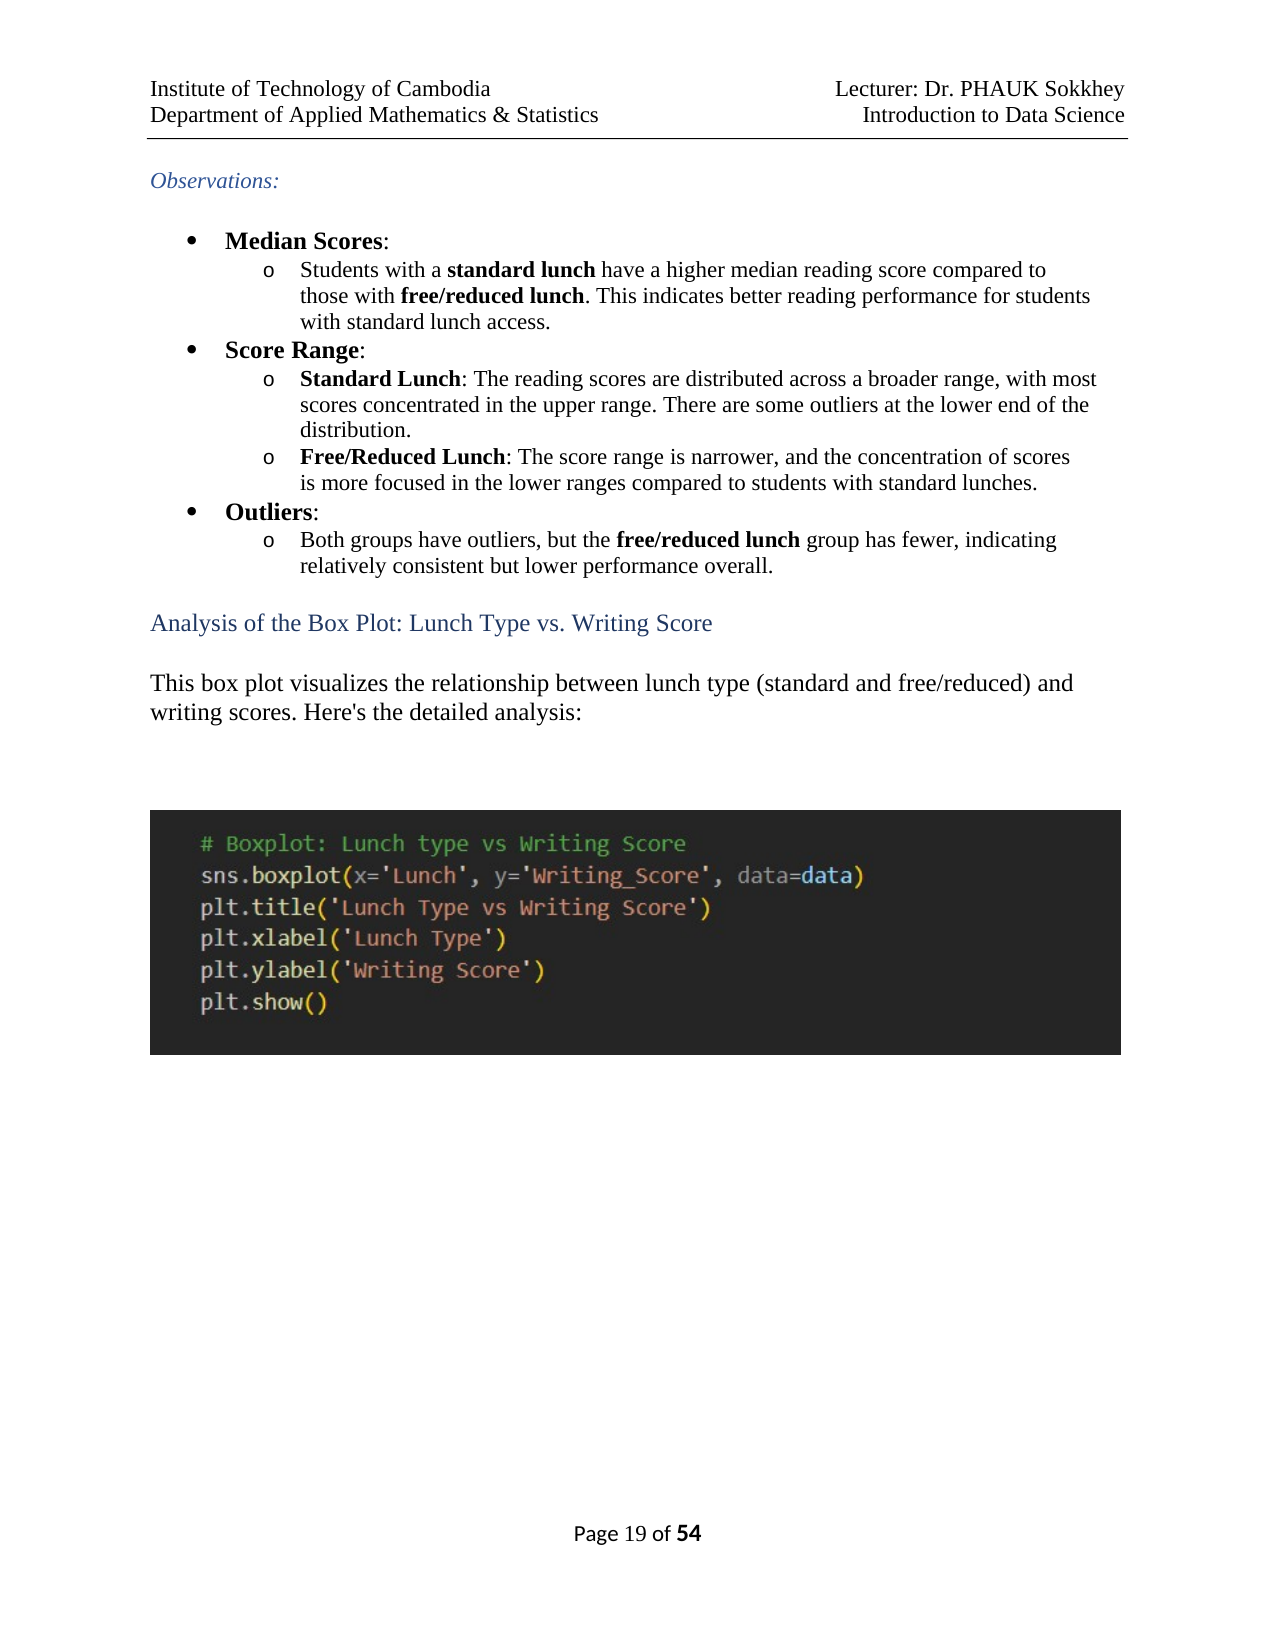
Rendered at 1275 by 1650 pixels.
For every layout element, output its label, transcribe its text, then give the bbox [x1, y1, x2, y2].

list Both groups have outliers, but the free/reduced lunch group has fewer, indicating relatively consistent but lower performance overall. [262, 527, 1057, 578]
picture [150, 810, 1121, 1055]
subtitle Outliers: [187, 496, 1189, 526]
subtitle Median Scores: [187, 225, 1189, 255]
subtitle Score Range: [187, 334, 1189, 365]
text Analysis of the Box Plot: Lunch Type vs. Writing Score [150, 608, 1189, 637]
list Students with a standard lunch have a higher median reading score compared to those with free/reduced lunch. This indicates better reading performance for students with standard lunch access. [262, 256, 1100, 334]
list Standard Lunch: The reading scores are distributed across a broader range, with most scores concentrated in the upper range. There are some outliers at the lower end of the distribution. [262, 365, 1098, 442]
list Free/Reduced Lunch: The score range is narrower, and the concentration of scores is more focused in the lower ranges compared to students with standard lunches. [262, 444, 1091, 495]
text This box plot visualizes the relationship between lunch type (standard and free/reduced) and writing scores. Here's the detailed analysis: [150, 668, 1074, 726]
text Observations: [150, 167, 1189, 193]
